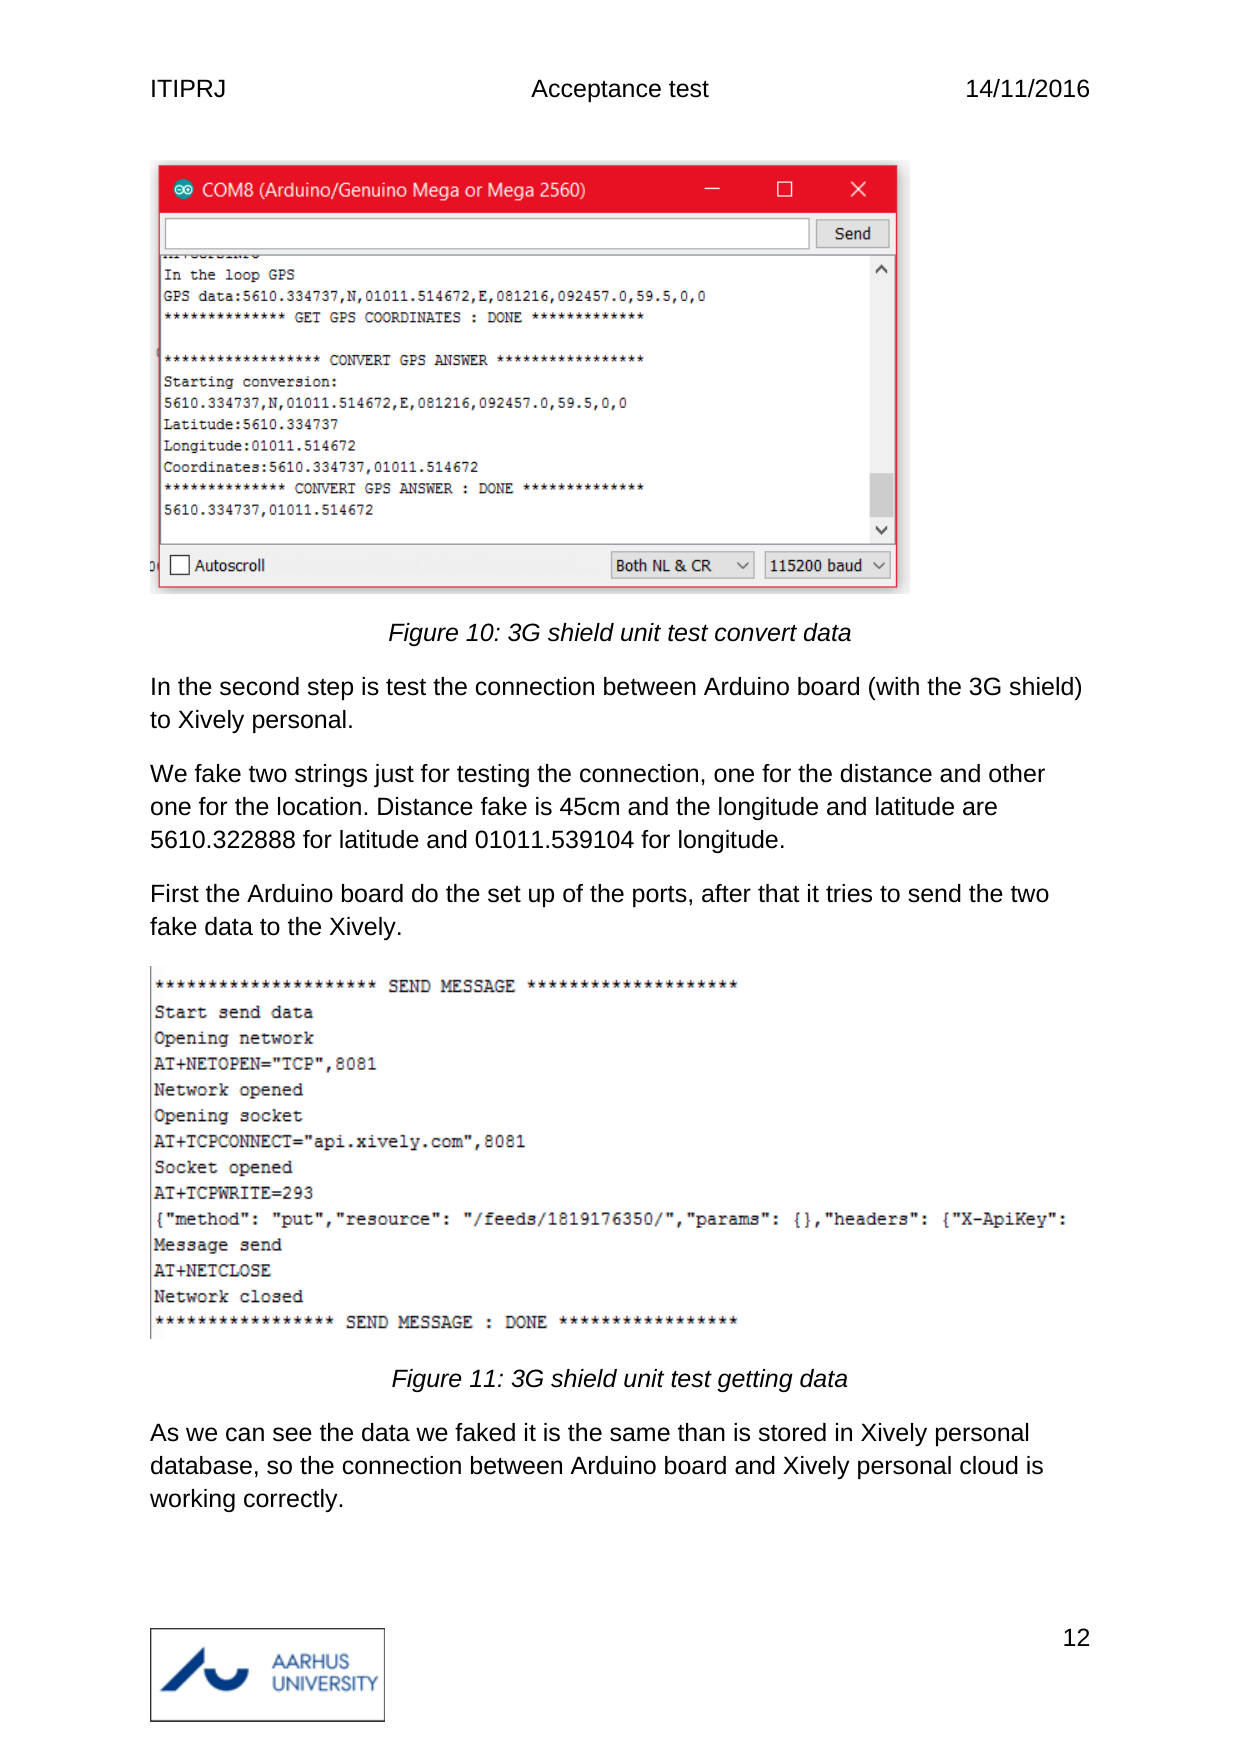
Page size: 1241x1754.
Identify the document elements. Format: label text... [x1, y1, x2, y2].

text Figure 10: 3G shield unit test convert data [150, 618, 1090, 647]
text Figure 11: 3G shield unit test getting data [150, 1364, 1090, 1393]
picture [150, 966, 1091, 1339]
text As we can see the data we faked it is the same than is stored in Xively personal database, so the connection between Arduino board and Xively personal cloud is working correctly. [150, 1418, 1090, 1513]
picture [150, 1628, 385, 1722]
text We fake two strings just for testing the connection, one for the distance and other one for the location. Distance fake is 45cm and the longitude and latitude are 5610.322888 for latitude and 01011.539104 for longitude. [150, 759, 1090, 854]
text In the second step is test the connection between Arduino board (with the 3G shield) to Xively personal. [150, 672, 1090, 734]
picture [150, 160, 911, 594]
text First the Arduino board do the set up of the ports, after that it tries to send the two fake data to the Xively. [150, 879, 1090, 941]
